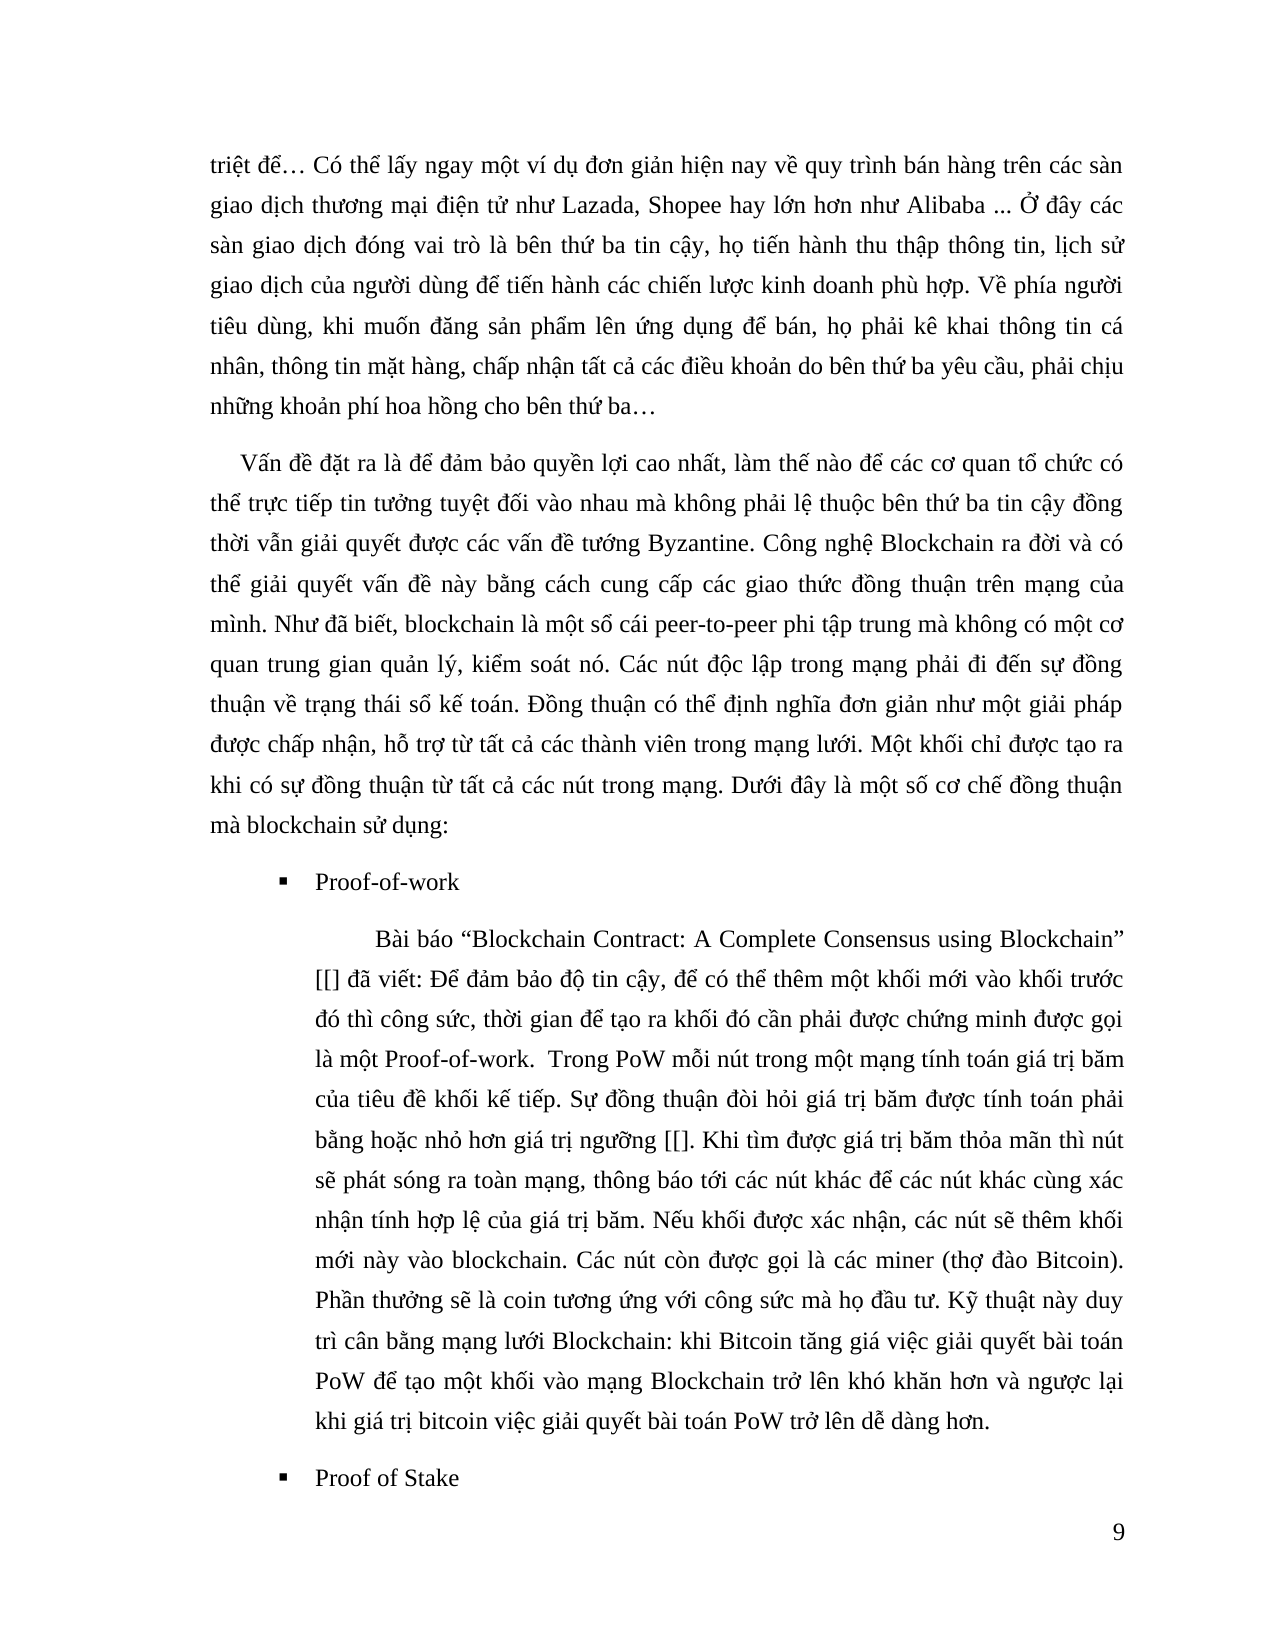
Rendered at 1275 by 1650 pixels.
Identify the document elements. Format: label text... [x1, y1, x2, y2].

text Vấn đề đặt ra là để đảm bảo quyền lợi cao nhất, làm thế nào để các cơ quan tổ chức có thể trực tiếp tin tưởng tuyệt đối vào nhau mà không phải lệ thuộc bên thứ ba tin cậy đồng thời vẫn giải quyết được các vấn đề tướng Byzantine. Công nghệ Blockchain ra đời và có thể giải quyết vấn đề này bằng cách cung cấp các giao thức đồng thuận trên mạng của mình. Như đã biết, blockchain là một sổ cái peer-to-peer phi tập trung mà không có một cơ quan trung gian quản lý, kiểm soát nó. Các nút độc lập trong mạng phải đi đến sự đồng thuận về trạng thái sổ kế toán. Đồng thuận có thể định nghĩa đơn giản như một giải pháp được chấp nhận, hỗ trợ từ tất cả các thành viên trong mạng lưới. Một khối chỉ được tạo ra khi có sự đồng thuận từ tất cả các nút trong mạng. Dưới đây là một số cơ chế đồng thuận mà blockchain sử dụng: [210, 448, 1125, 839]
text Bài báo “Blockchain Contract: A Complete Consensus using Blockchain” [<watanabe2015blockchain>] đã viết: Để đảm bảo độ tin cậy, để có thể thêm một khối mới vào khối trước đó thì công sức, thời gian để tạo ra khối đó cần phải được chứng minh được gọi là một Proof-of-work. Trong PoW mỗi nút trong một mạng tính toán giá trị băm của tiêu đề khối kế tiếp. Sự đồng thuận đòi hỏi giá trị băm được tính toán phải bằng hoặc nhỏ hơn giá trị ngưỡng [<zheng2017pow>]. Khi tìm được giá trị băm thỏa mãn thì nút sẽ phát sóng ra toàn mạng, thông báo tới các nút khác để các nút khác cùng xác nhận tính hợp lệ của giá trị băm. Nếu khối được xác nhận, các nút sẽ thêm khối mới này vào blockchain. Các nút còn được gọi là các miner (thợ đào Bitcoin). Phần thưởng sẽ là coin tương ứng với công sức mà họ đầu tư. Kỹ thuật này duy trì cân bằng mạng lưới Blockchain: khi Bitcoin tăng giá việc giải quyết bài toán PoW để tạo một khối vào mạng Blockchain trở lên khó khăn hơn và ngược lại khi giá trị bitcoin việc giải quyết bài toán PoW trở lên dễ dàng hơn. [315, 924, 1125, 1435]
list Proof of Stake [277, 1463, 1125, 1492]
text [210, 150, 1125, 420]
list Proof-of-work [277, 867, 1125, 896]
